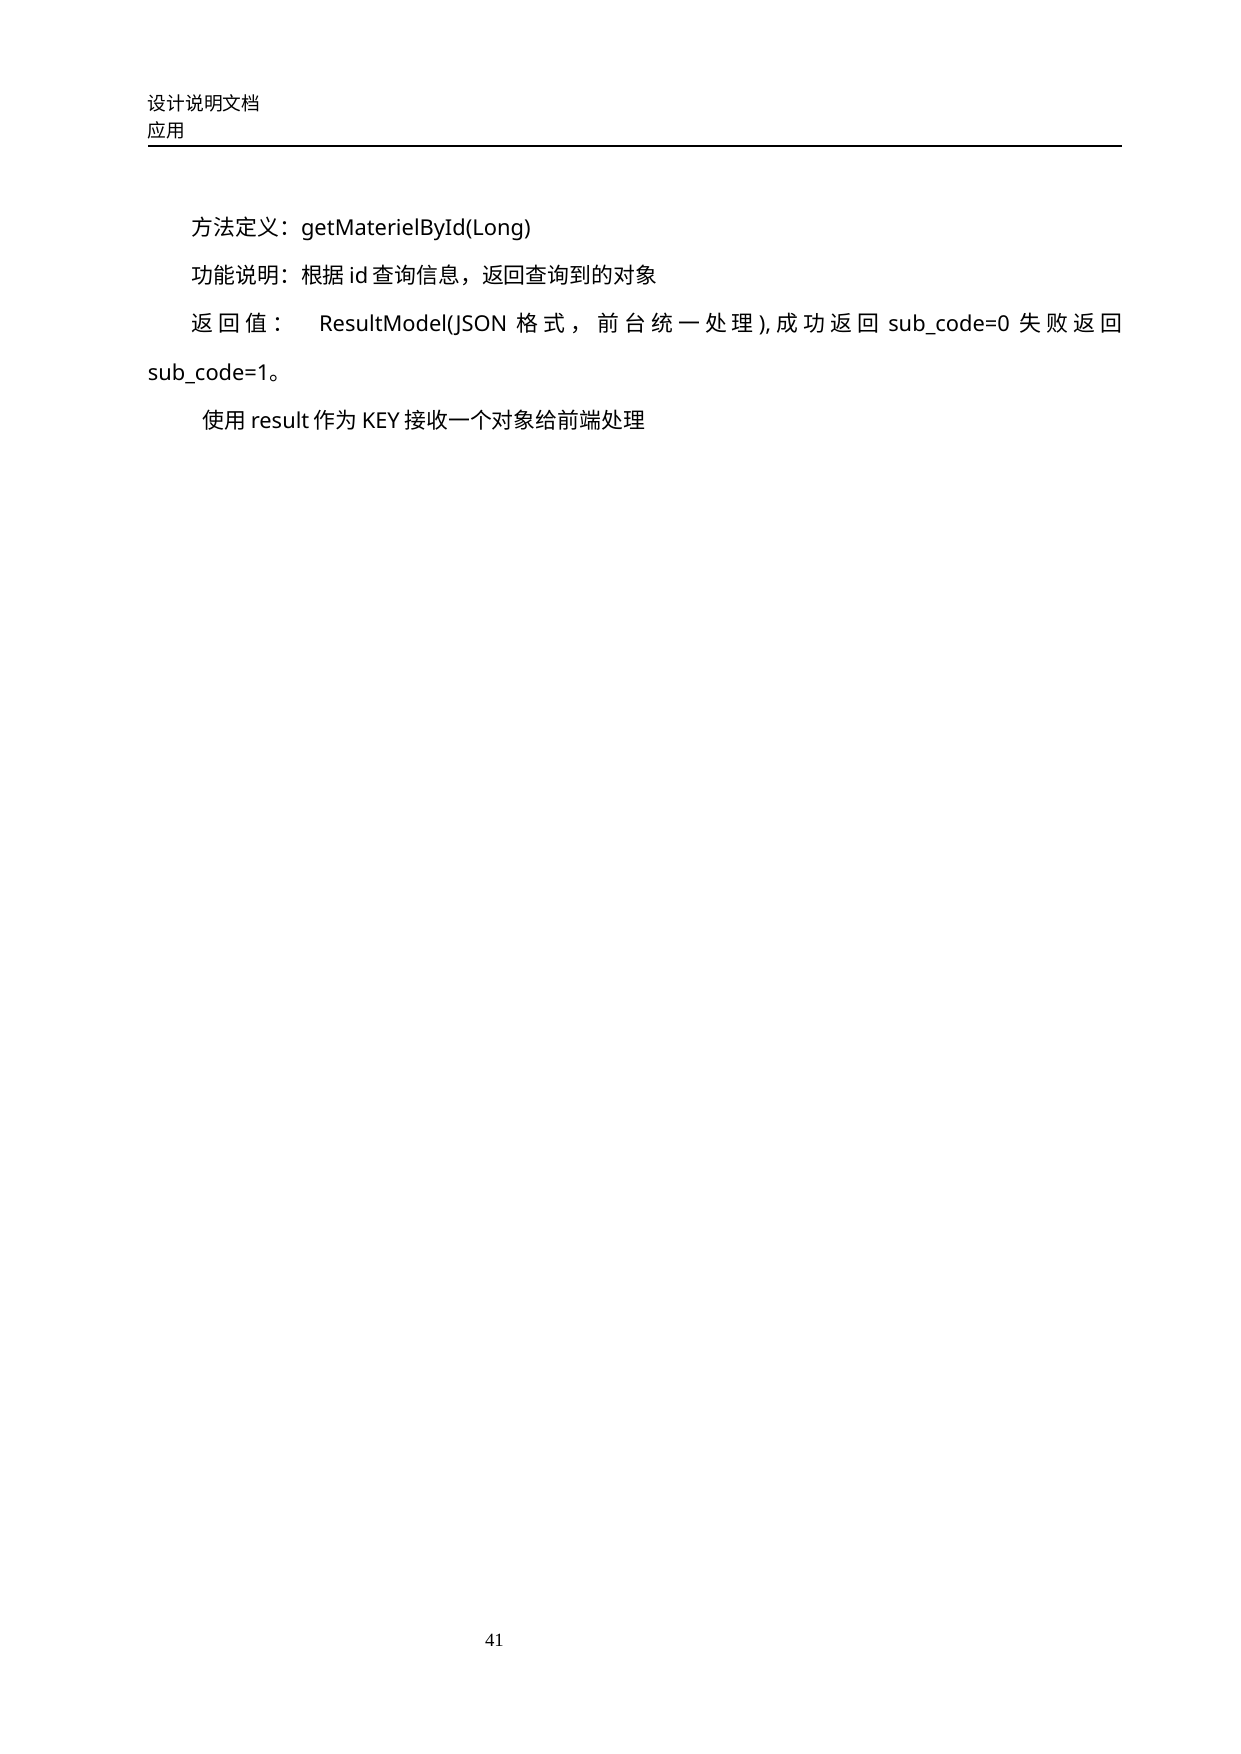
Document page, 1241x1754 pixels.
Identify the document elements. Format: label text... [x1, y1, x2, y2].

text 功能说明：根据id查询信息，返回查询到的对象 [191, 258, 1122, 290]
text 方法定义：getMaterielById(Long) [191, 209, 1122, 242]
text 使用result作为KEY接收一个对象给前端处理 [148, 403, 1122, 436]
text 返回值： ResultModel(JSON格式，前台统一处理),成功返回sub_code=0失败返回sub_code=1。 [148, 306, 1122, 387]
